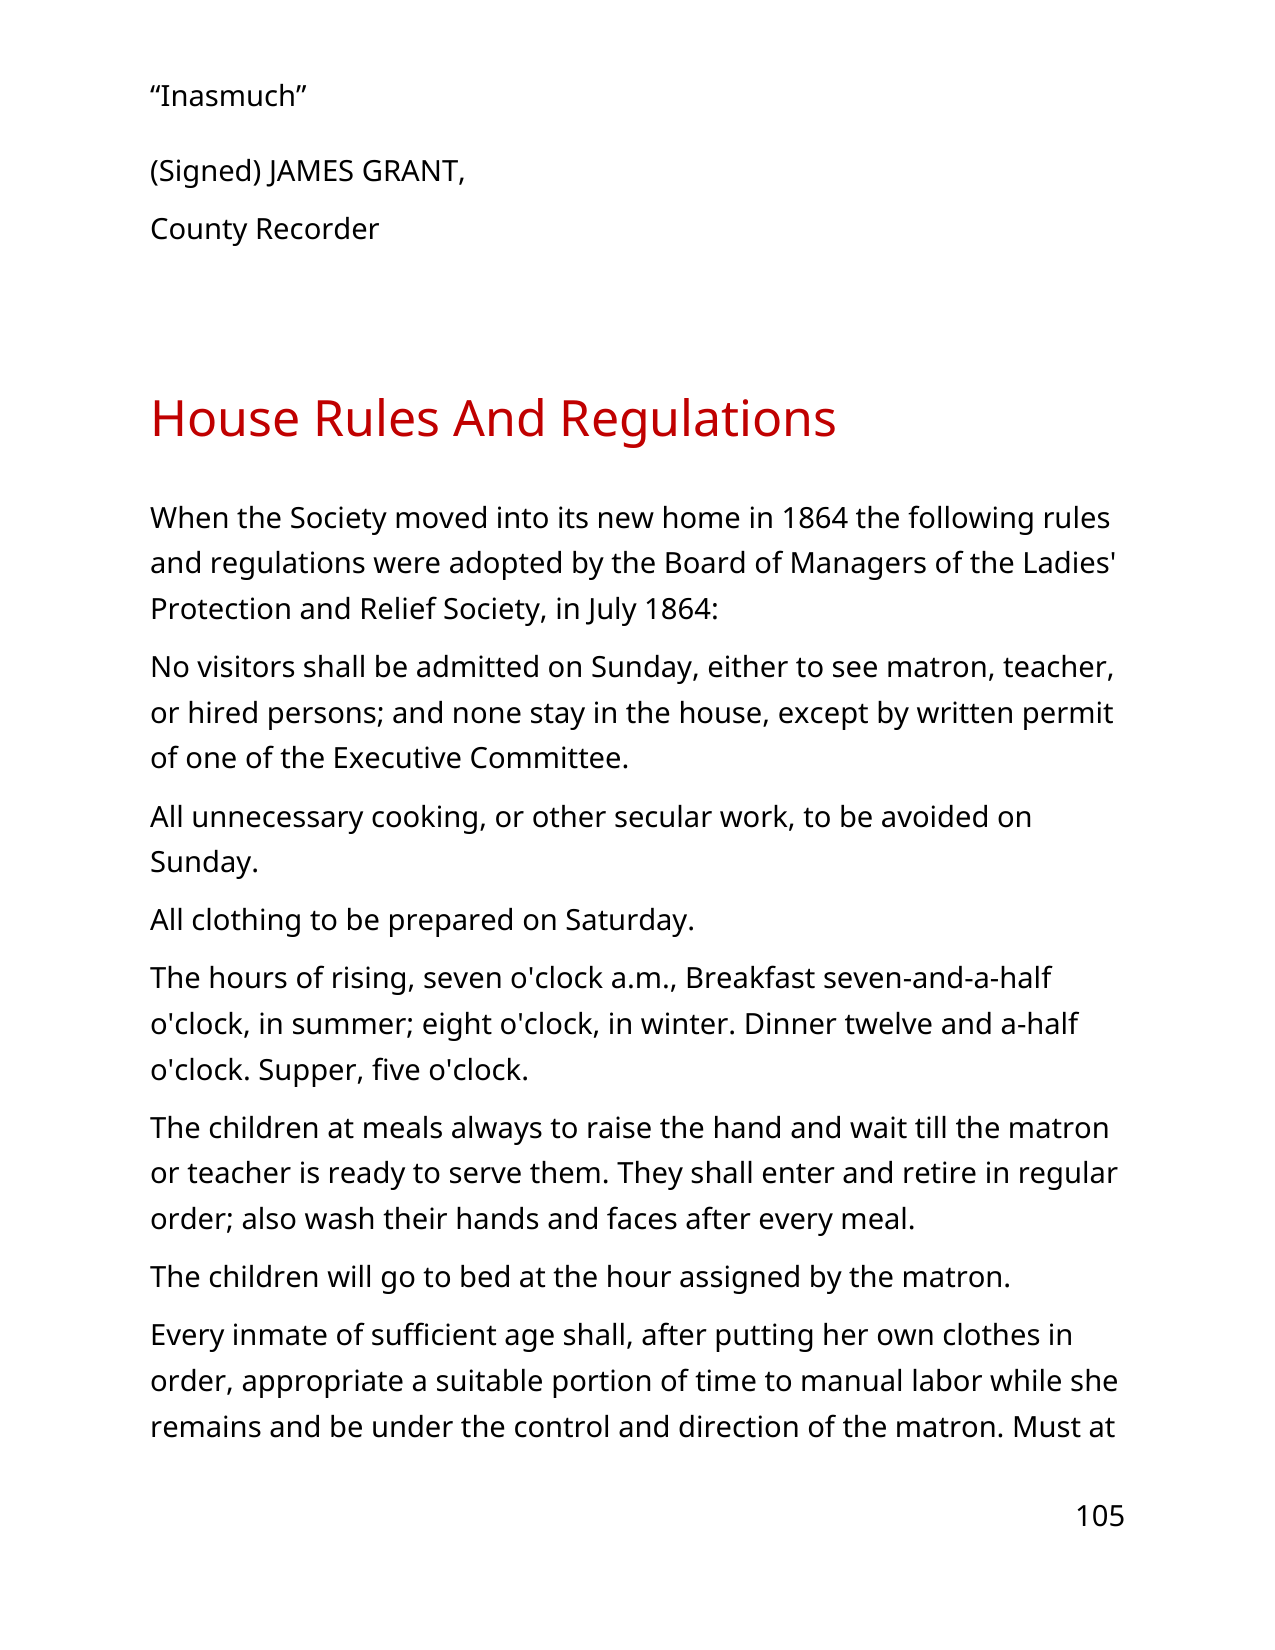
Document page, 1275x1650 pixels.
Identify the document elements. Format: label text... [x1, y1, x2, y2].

text County Recorder [150, 208, 1125, 248]
text The hours of rising, seven o'clock a.m., Breakfast seven-and-a-half o'clock, in summer; eight o'clock, in winter. Dinner twelve and a-half o'clock. Supper, five o'clock. [150, 958, 1125, 1089]
text All unnecessary cooking, or other secular work, to be avoided on Sunday. [150, 796, 1125, 881]
text The children will go to bed at the hour assigned by the matron. [150, 1257, 1125, 1296]
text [150, 1315, 1125, 1446]
text All clothing to be prepared on Saturday. [150, 900, 1125, 939]
text No visitors shall be admitted on Sunday, either to see matron, teacher, or hired persons; and none stay in the house, except by written permit of one of the Executive Committee. [150, 647, 1125, 777]
text The children at meals always to raise the hand and wait till the matron or teacher is ready to serve them. They shall enter and retire in regular order; also wash their hands and faces after every meal. [150, 1107, 1125, 1238]
text (Signed) JAMES GRANT, [150, 150, 1125, 190]
text When the Society moved into its new home in 1864 the following rules and regulations were adopted by the Board of Managers of the Ladies' Protection and Relief Society, in July 1864: [150, 497, 1125, 628]
subtitle House Rules And Regulations [150, 382, 1125, 451]
